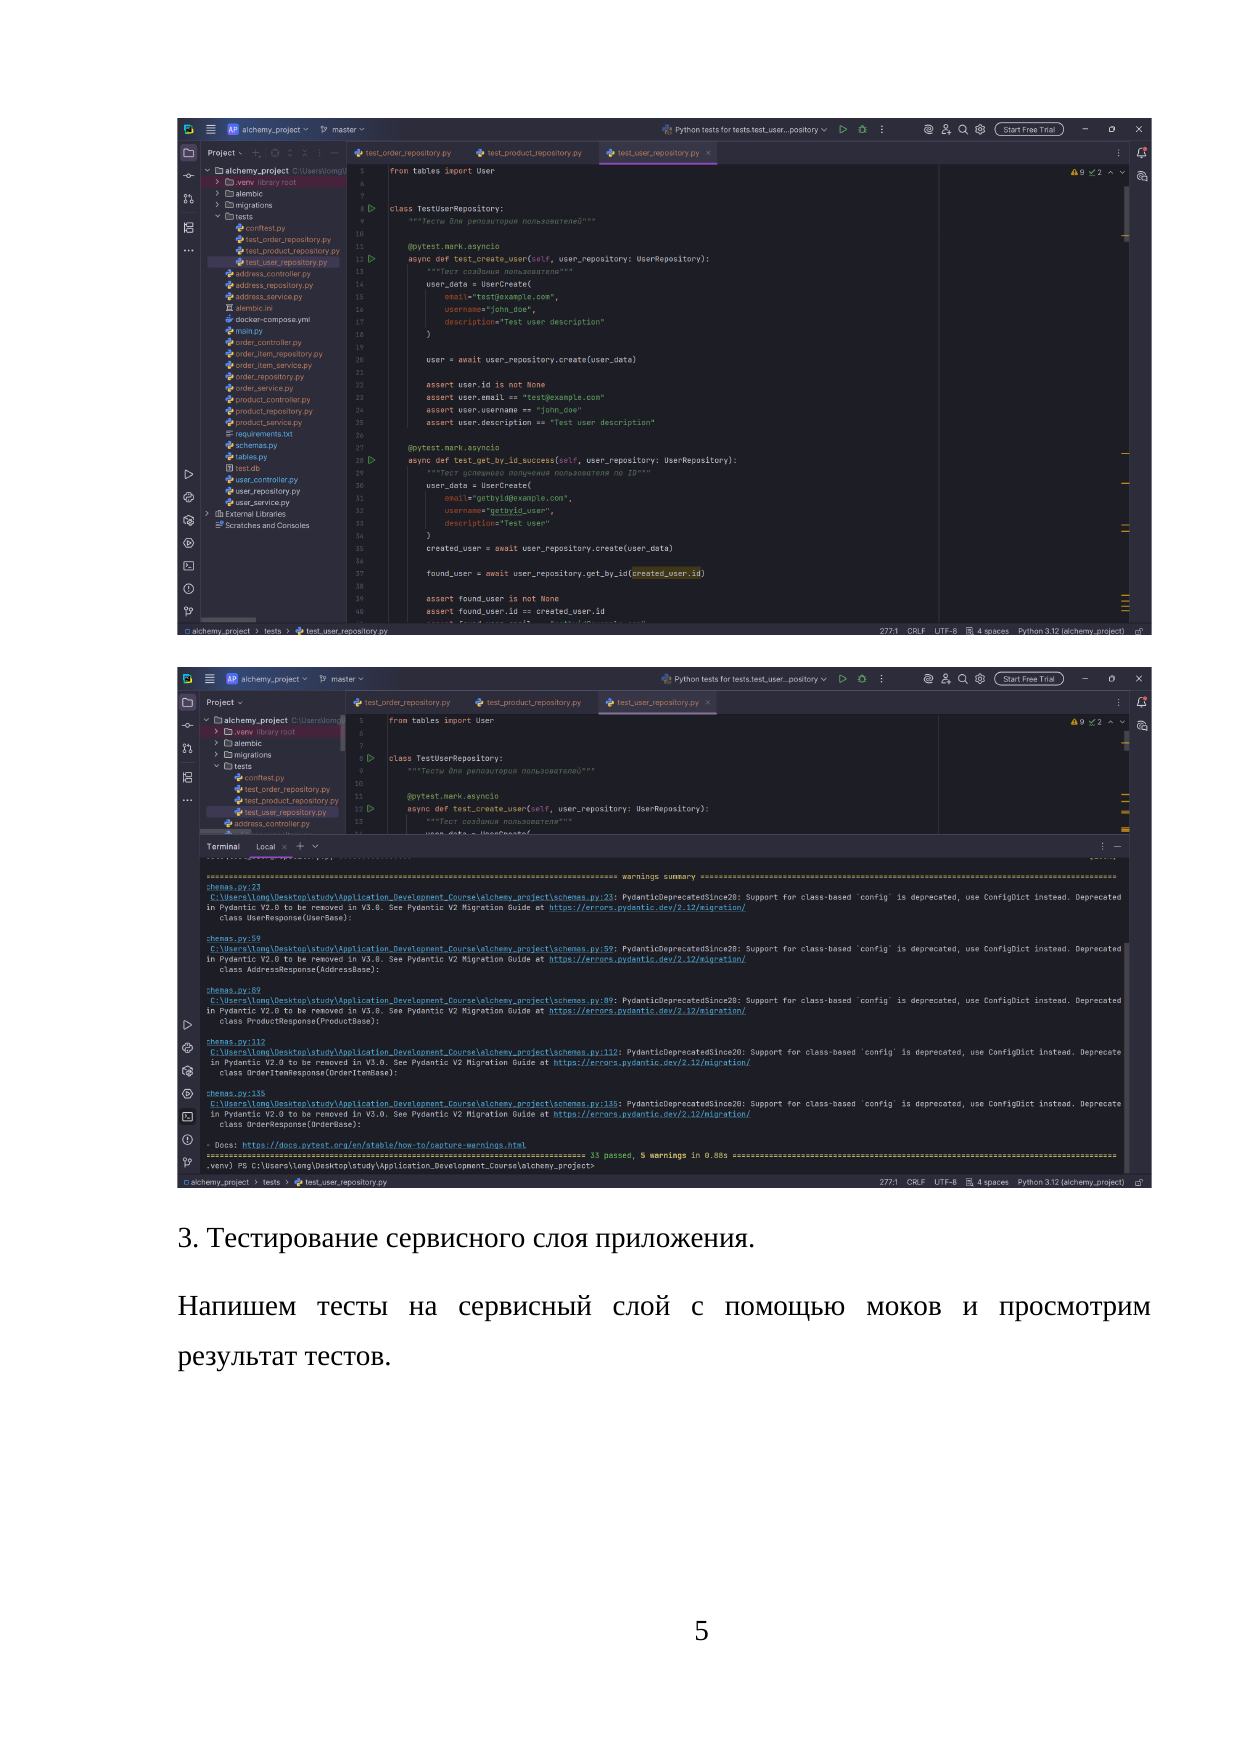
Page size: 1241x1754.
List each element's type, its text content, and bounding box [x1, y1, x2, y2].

text 3. Тестирование сервисного слоя приложения. [177, 1221, 1152, 1254]
picture [177, 118, 1152, 635]
picture [177, 667, 1152, 1188]
text Напишем тесты на сервисный слой с помощью моков и просмотрим результат тестов. [177, 1288, 1152, 1371]
